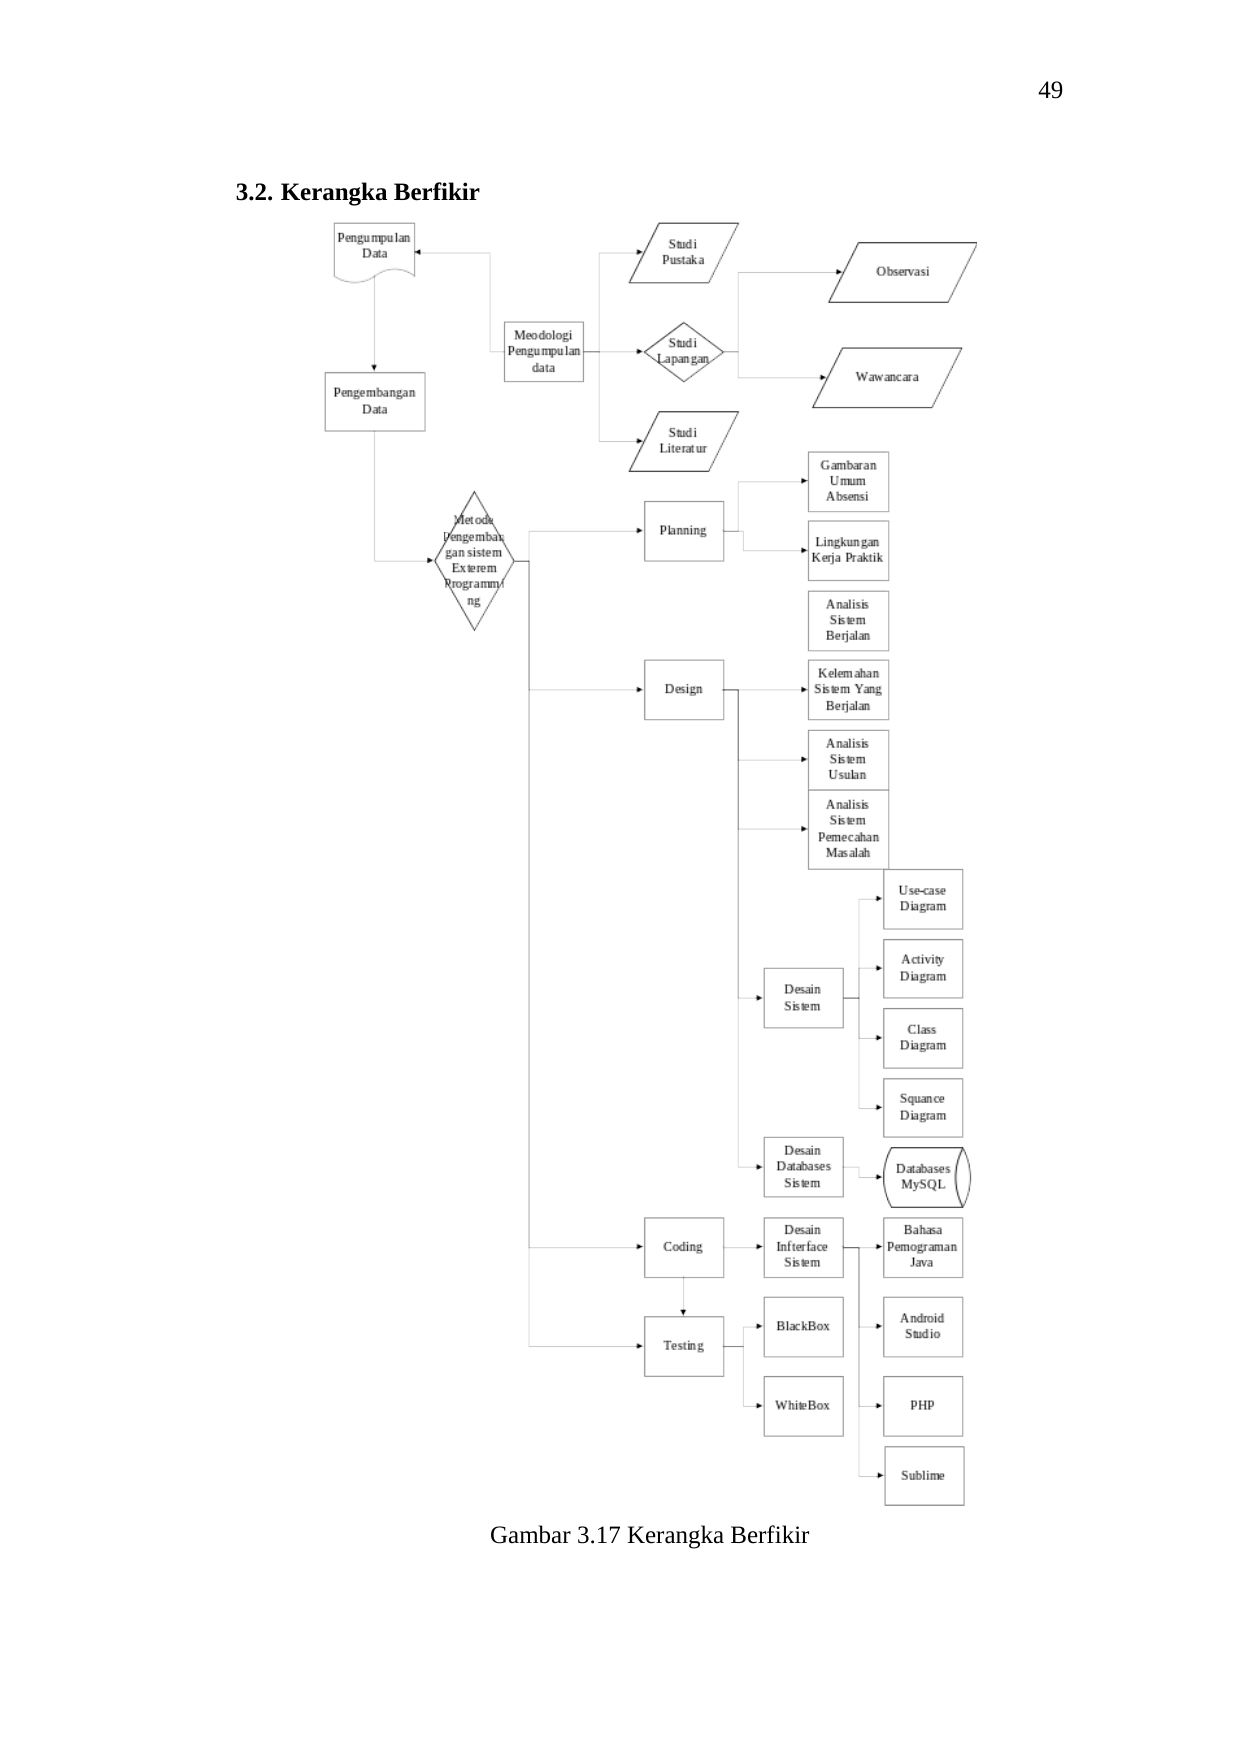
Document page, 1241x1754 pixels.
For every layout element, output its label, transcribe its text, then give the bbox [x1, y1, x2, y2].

subtitle Kerangka Berfikir [236, 177, 1063, 206]
text Gambar 3.2 Kerangka Berfikir [236, 1520, 1063, 1549]
